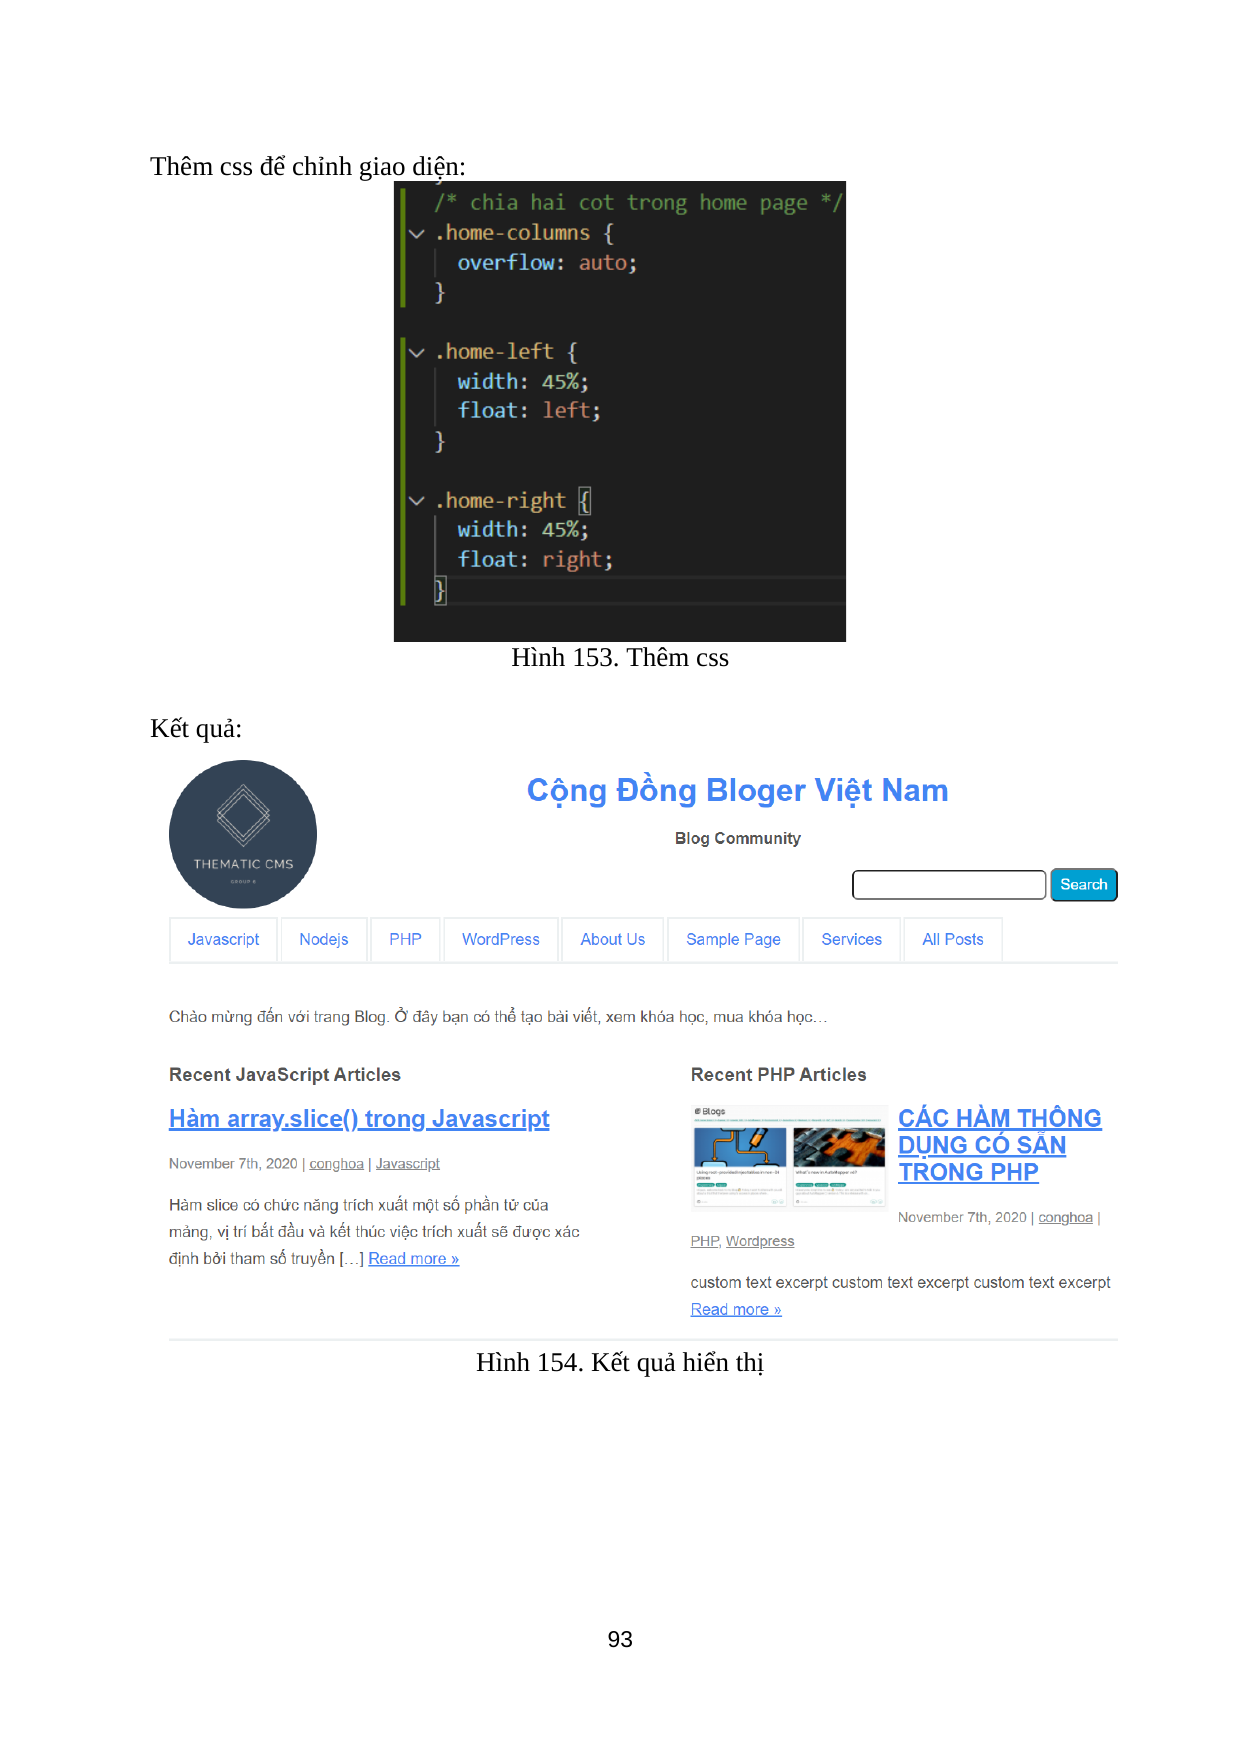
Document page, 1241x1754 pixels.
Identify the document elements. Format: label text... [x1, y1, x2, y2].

text Hình 153. Thêm css [150, 641, 1090, 672]
text Thêm css để chỉnh giao diện: [150, 150, 1090, 181]
text Kết quả: [150, 713, 1090, 743]
text Hình 154. Kết quả hiển thị [150, 1346, 1090, 1377]
